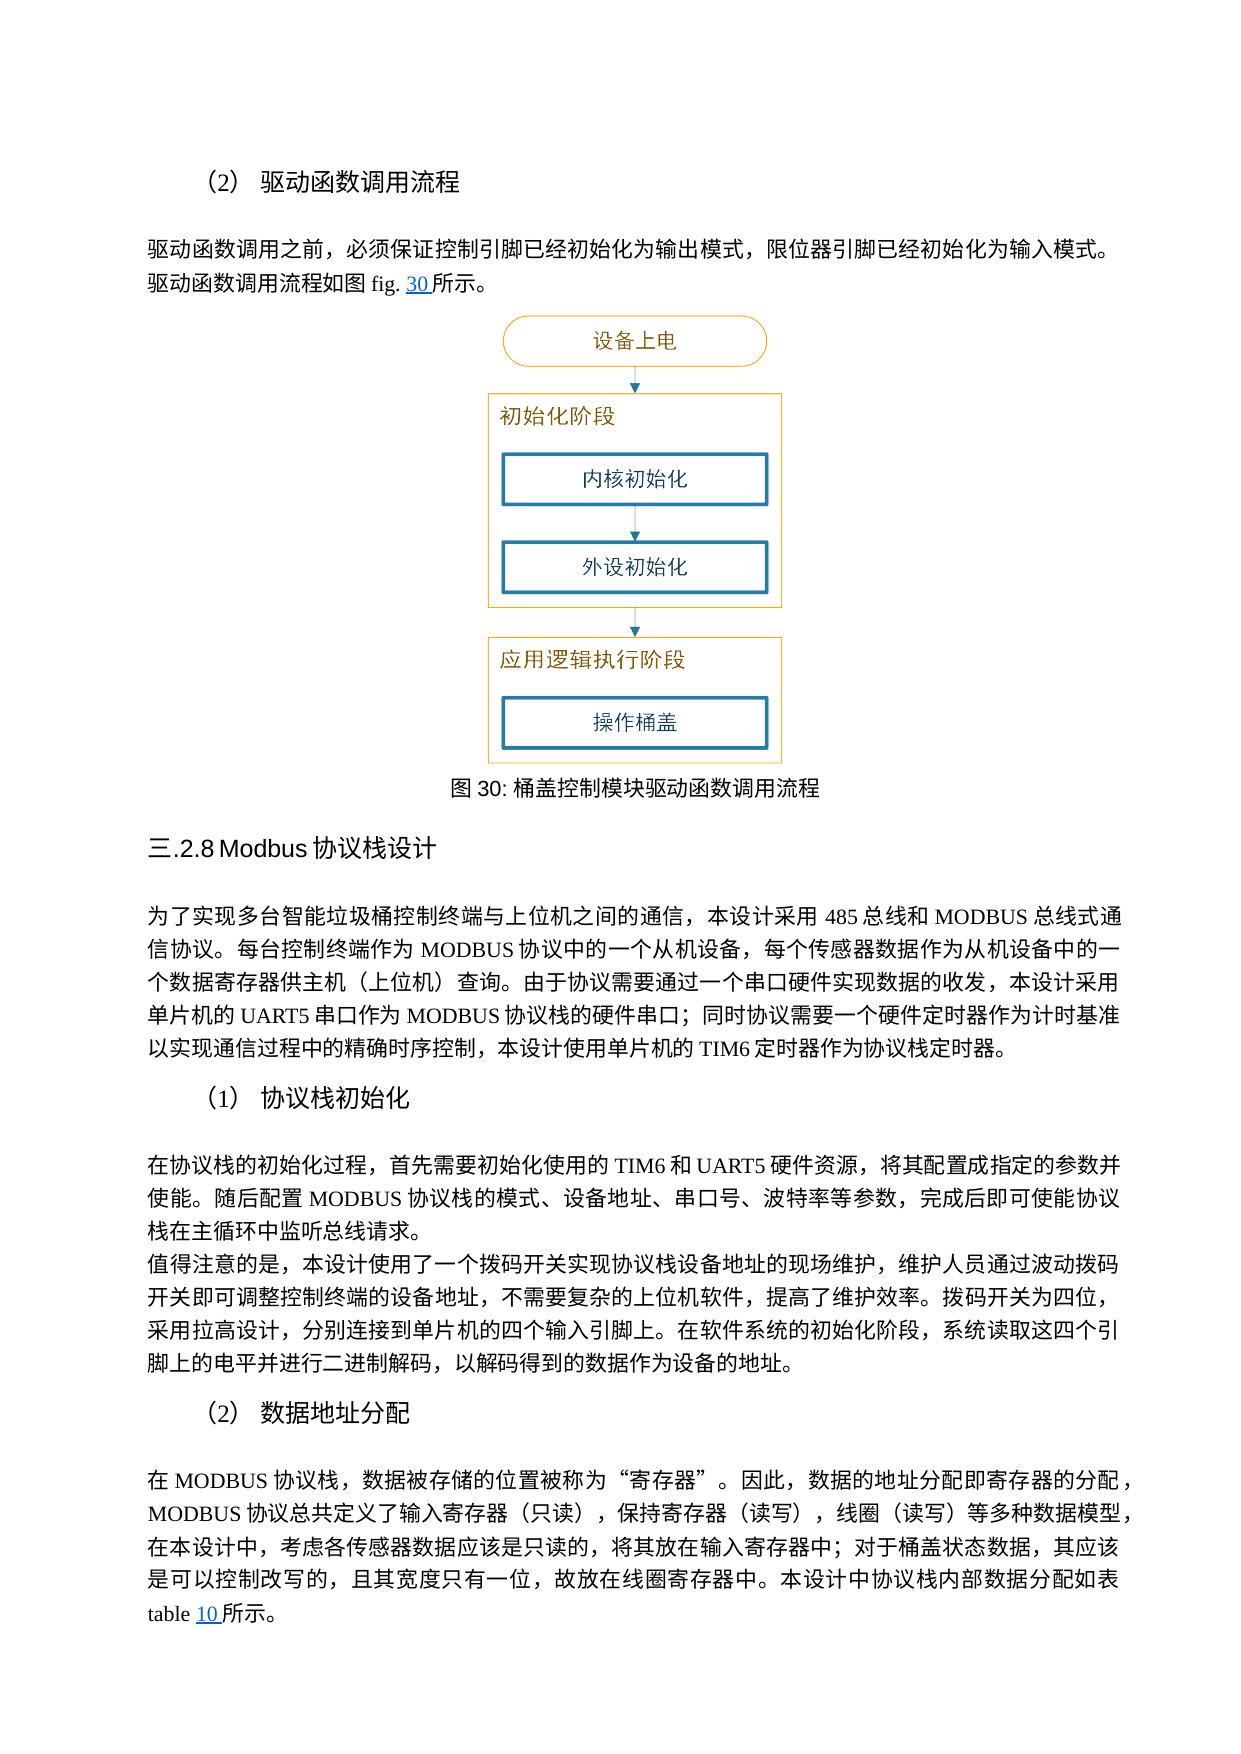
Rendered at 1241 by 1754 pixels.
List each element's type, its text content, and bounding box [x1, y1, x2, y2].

text 图 30: 桶盖控制模块驱动函数调用流程 [148, 771, 1122, 804]
subtitle 协议栈初始化 [148, 1063, 1122, 1129]
subtitle 数据地址分配 [148, 1379, 1122, 1445]
picture [487, 315, 783, 764]
subtitle Modbus协议栈设计 [148, 814, 1122, 880]
subtitle 驱动函数调用流程 [148, 148, 1122, 214]
